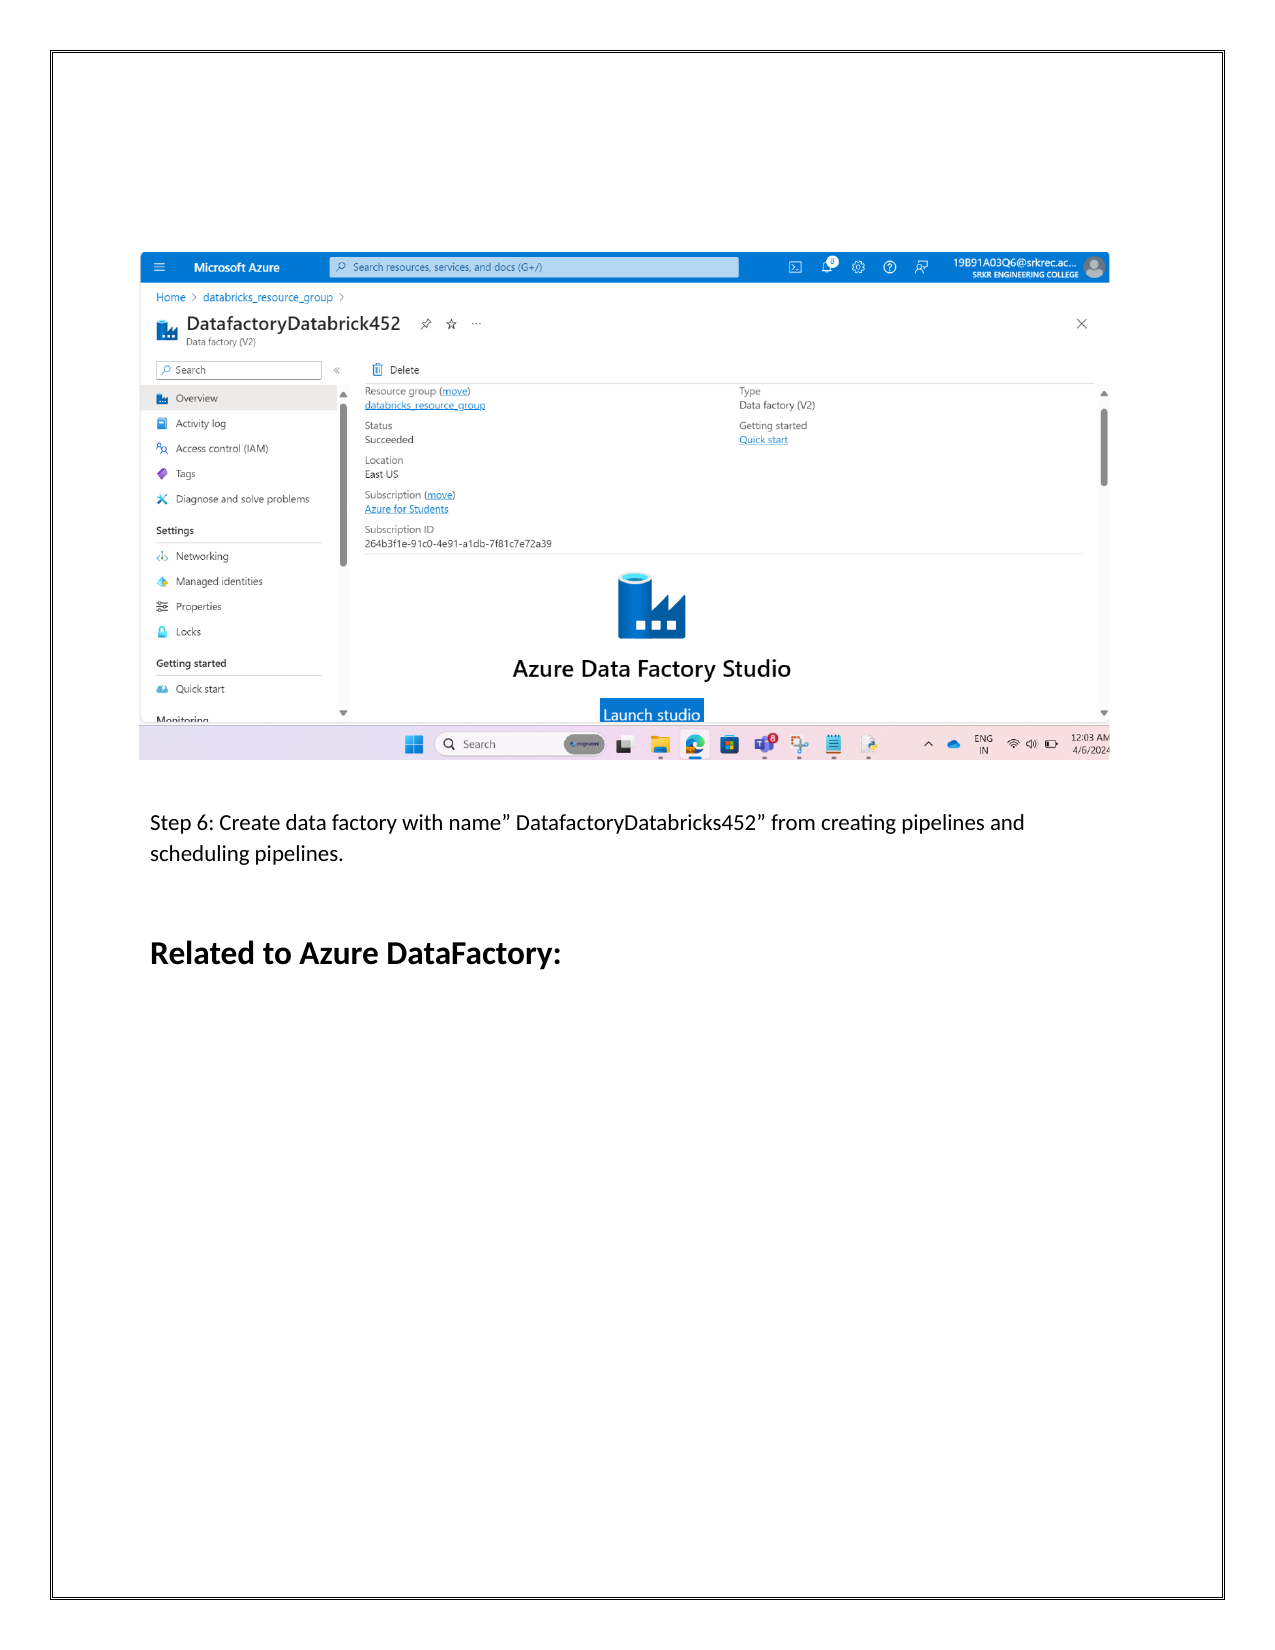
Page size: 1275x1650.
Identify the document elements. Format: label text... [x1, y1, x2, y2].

text Related to Azure DataFactory: [150, 932, 1125, 973]
picture [137, 252, 1109, 758]
